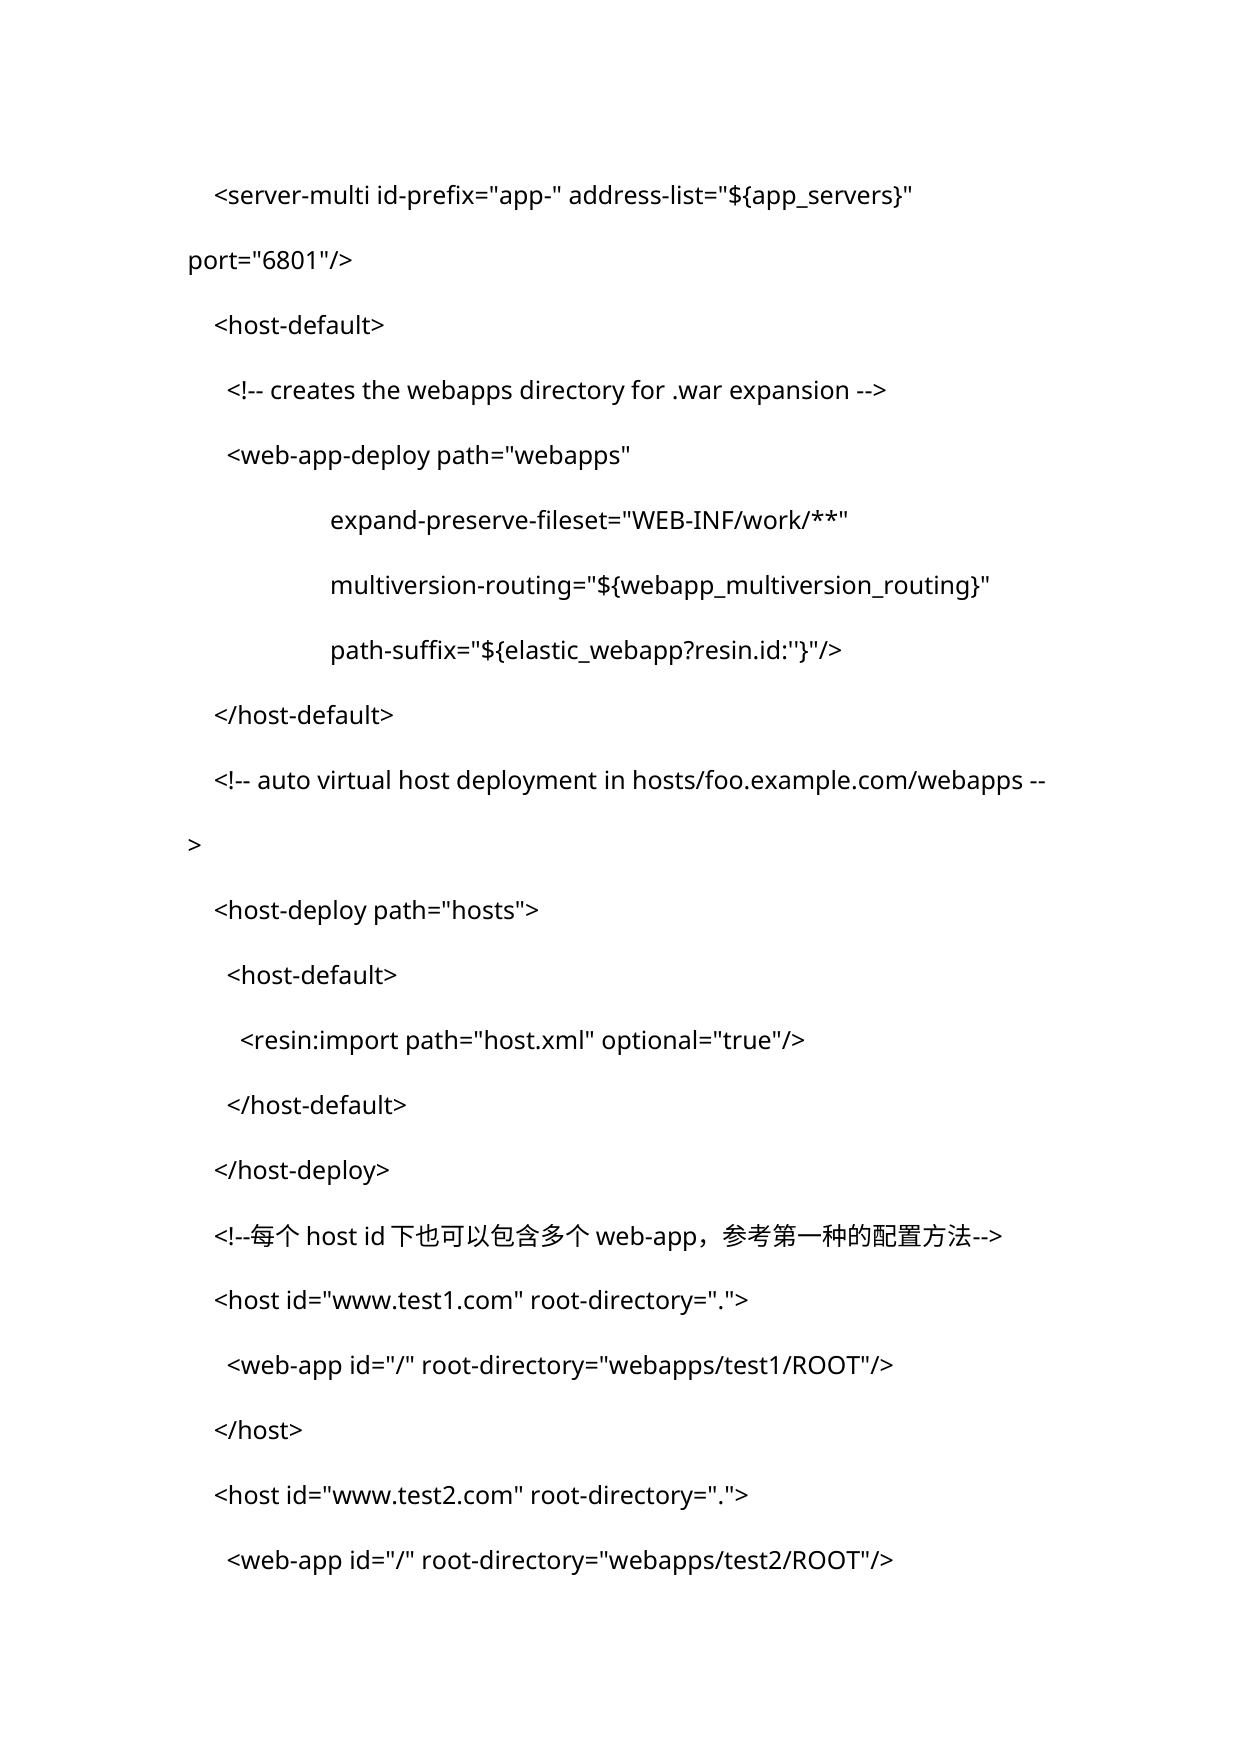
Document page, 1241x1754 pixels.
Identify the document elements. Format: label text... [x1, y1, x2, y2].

text <resin:import path="host.xml" optional="true"/> [187, 1007, 1053, 1072]
text expand-preserve-fileset="WEB-INF/work/**" [187, 487, 1053, 552]
text <!--每个host id下也可以包含多个web-app，参考第一种的配置方法--> [187, 1202, 1053, 1267]
text </host-default> [187, 1072, 1053, 1137]
text <host id="www.test1.com" root-directory="."> [187, 1267, 1053, 1332]
text multiversion-routing="${webapp_multiversion_routing}" [187, 552, 1053, 617]
text </host-default> [187, 682, 1053, 747]
text <server-multi id-prefix="app-" address-list="${app_servers}" port="6801"/> [187, 162, 1053, 292]
text path-suffix="${elastic_webapp?resin.id:''}"/> [187, 617, 1053, 682]
text <host-deploy path="hosts"> [187, 877, 1053, 942]
text <web-app id="/" root-directory="webapps/test1/ROOT"/> [187, 1332, 1053, 1397]
text <web-app-deploy path="webapps" [187, 422, 1053, 487]
text </host-deploy> [187, 1137, 1053, 1202]
text <!-- creates the webapps directory for .war expansion --> [187, 357, 1053, 422]
text <!-- auto virtual host deployment in hosts/foo.example.com/webapps --> [187, 747, 1053, 877]
text <host-default> [187, 942, 1053, 1007]
text </host> [187, 1397, 1053, 1462]
text <web-app id="/" root-directory="webapps/test2/ROOT"/> [187, 1527, 1053, 1592]
text <host-default> [187, 292, 1053, 357]
text <host id="www.test2.com" root-directory="."> [187, 1462, 1053, 1527]
